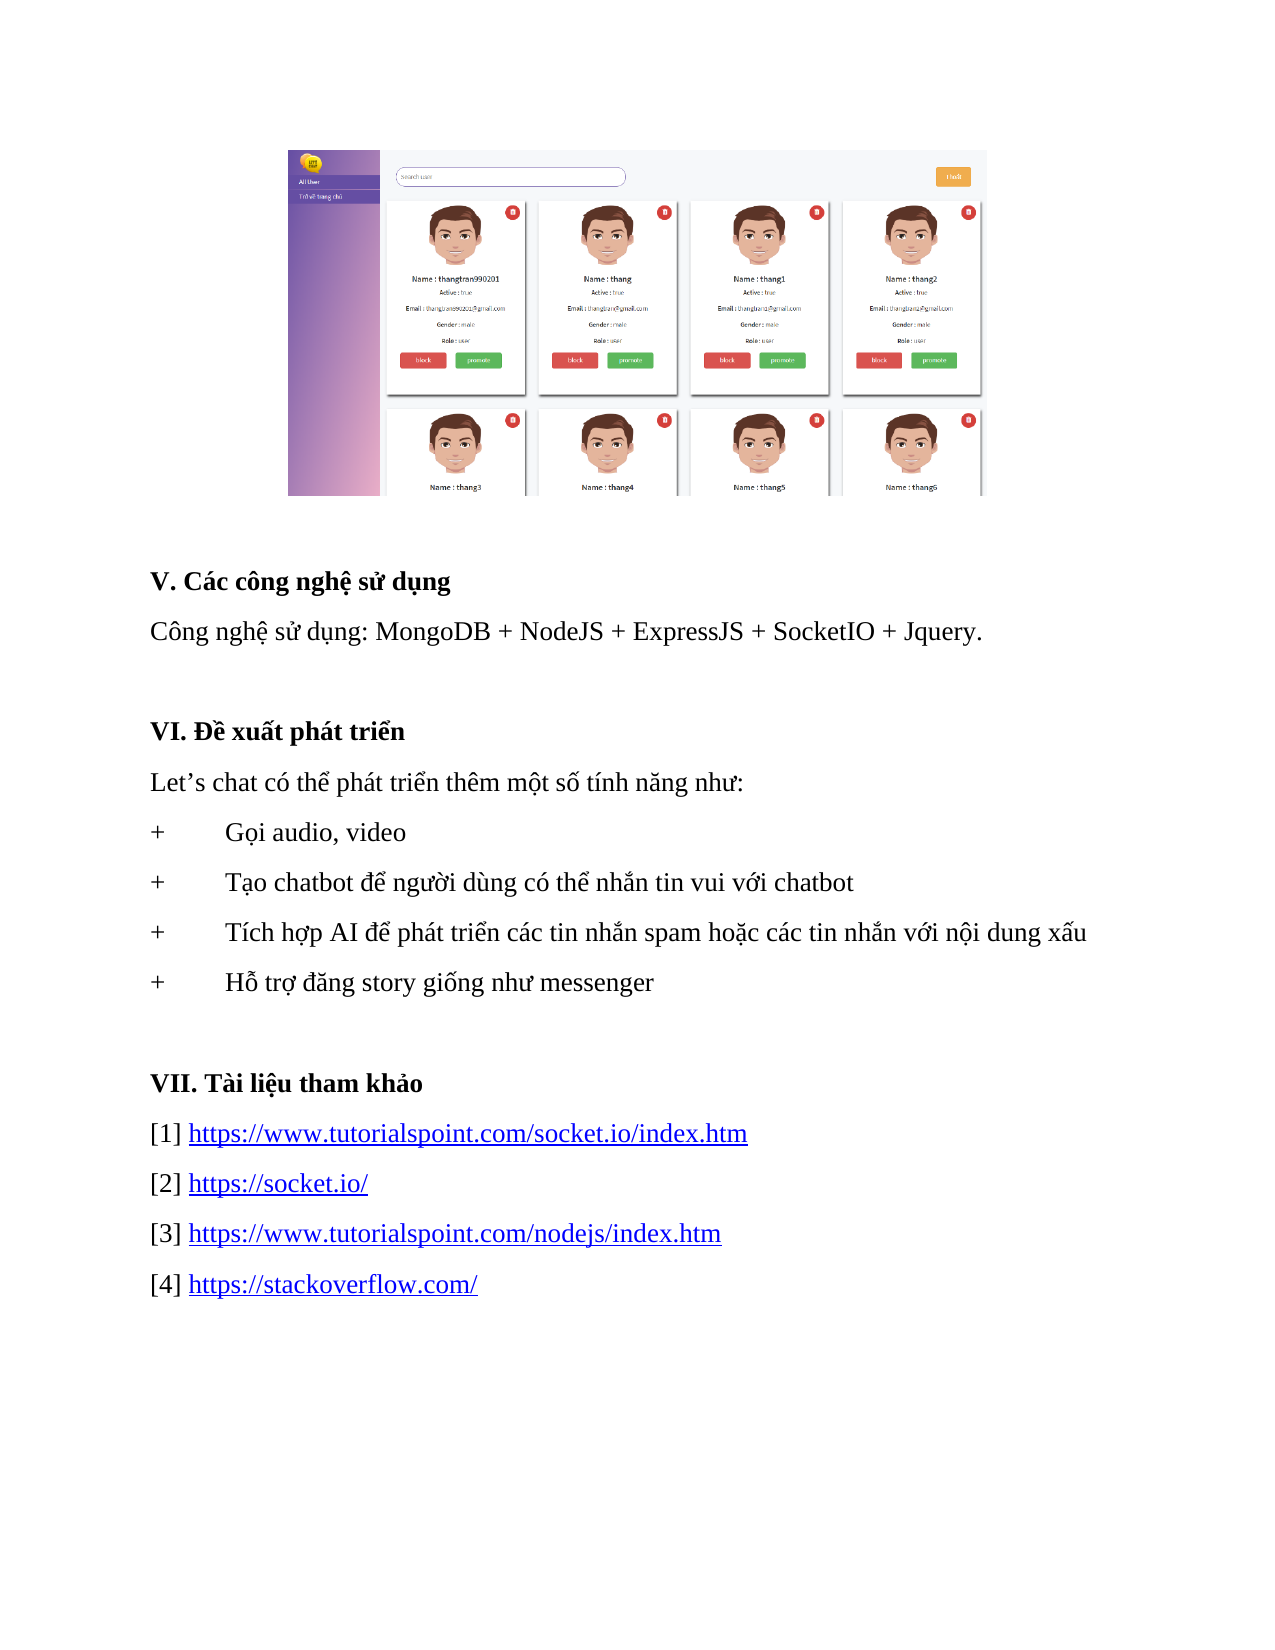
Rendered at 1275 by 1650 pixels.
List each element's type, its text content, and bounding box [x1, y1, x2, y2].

text + Hỗ trợ đăng story giống như messenger [150, 966, 1125, 998]
picture [288, 150, 987, 496]
text VI. Đề xuất phát triển [150, 715, 1125, 747]
text [1] https://www.tutorialspoint.com/socket.io/index.htm [150, 1117, 1125, 1148]
text Let’s chat có thể phát triển thêm một số tính năng như: [150, 766, 1125, 797]
text [3] https://www.tutorialspoint.com/nodejs/index.htm [150, 1217, 1125, 1249]
text [2] https://socket.io/ [150, 1167, 1125, 1198]
text + Gọi audio, video [150, 816, 1125, 847]
text + Tích hợp AI để phát triển các tin nhắn spam hoặc các tin nhắn với nội dung xấu [150, 916, 1125, 947]
text Công nghệ sử dụng: MongoDB + NodeJS + ExpressJS + SocketIO + Jquery. [150, 615, 1125, 646]
text [4] https://stackoverflow.com/ [150, 1268, 1125, 1299]
text V. Các công nghệ sử dụng [150, 565, 1125, 596]
text + Tạo chatbot để người dùng có thể nhắn tin vui với chatbot [150, 866, 1125, 897]
text VII. Tài liệu tham khảo [150, 1067, 1125, 1098]
